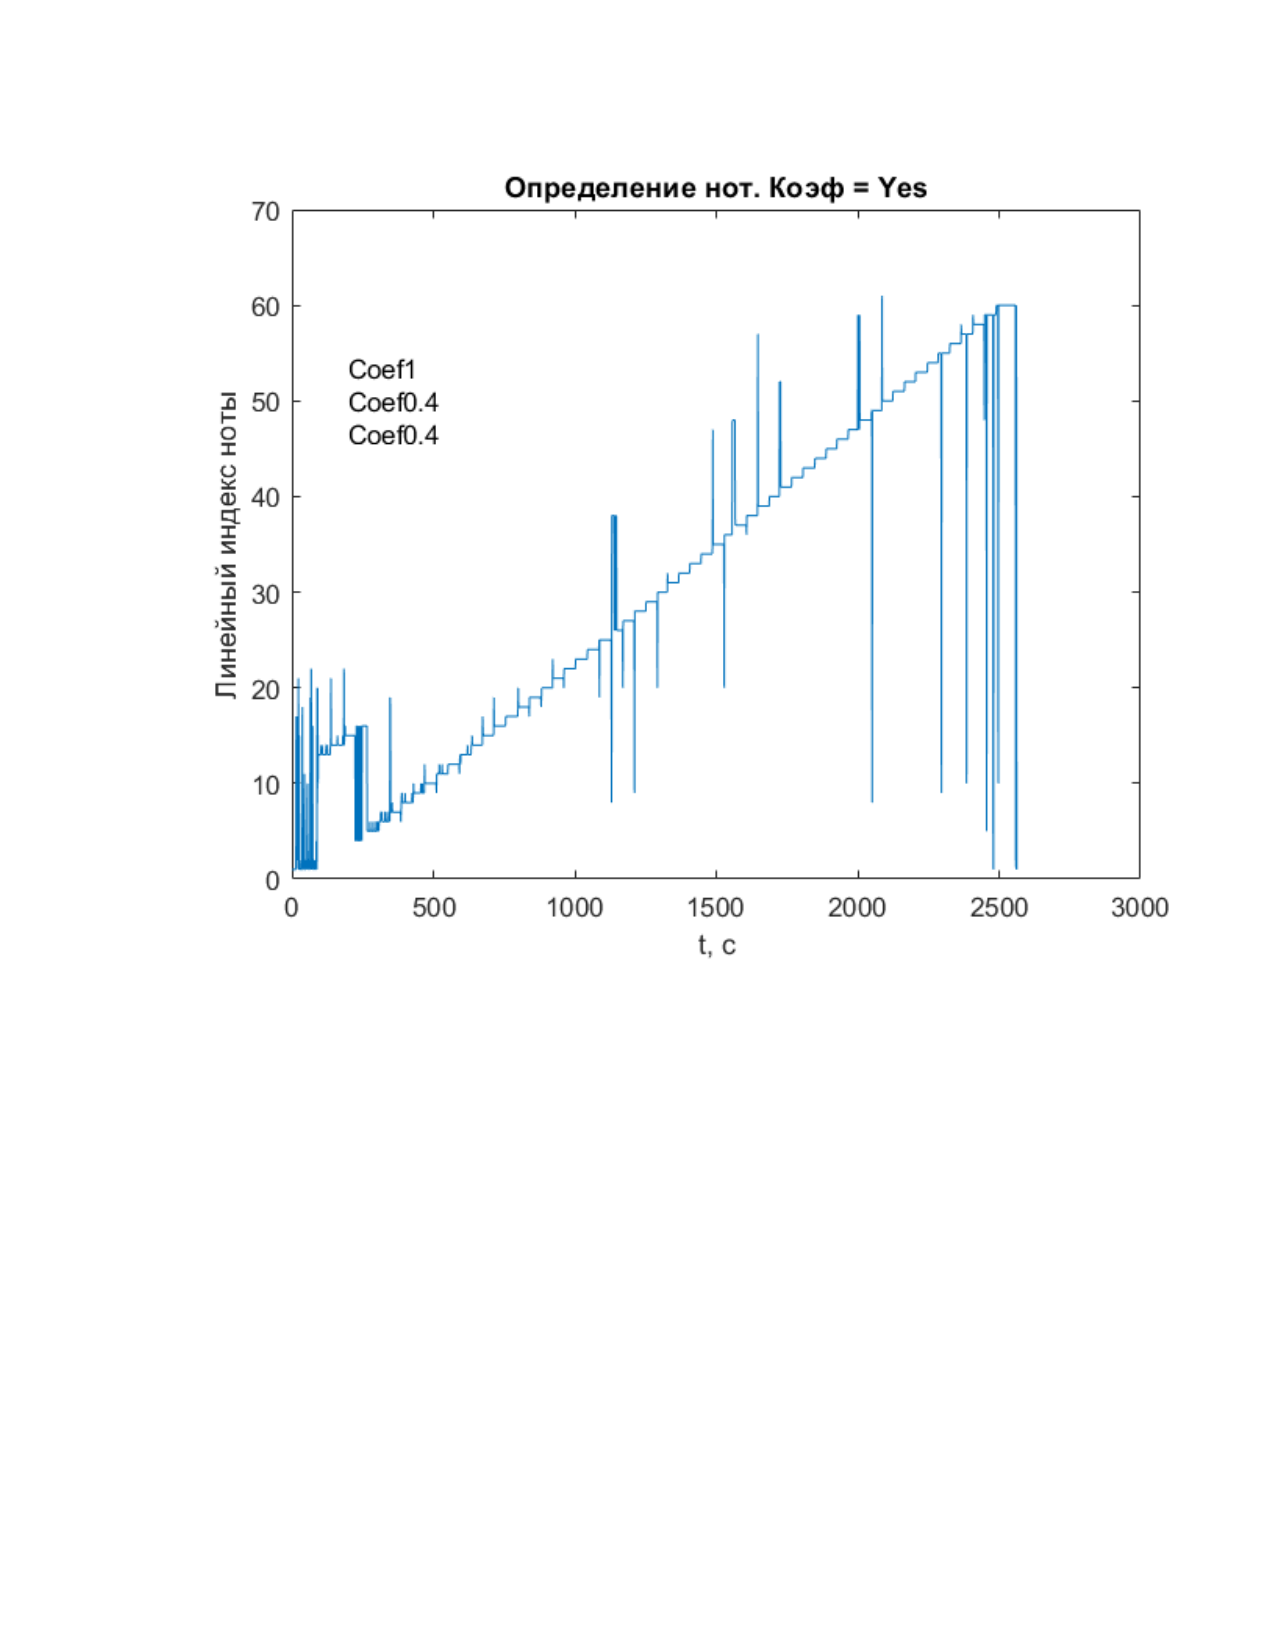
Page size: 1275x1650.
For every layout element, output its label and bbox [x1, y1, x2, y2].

picture [150, 150, 1244, 970]
